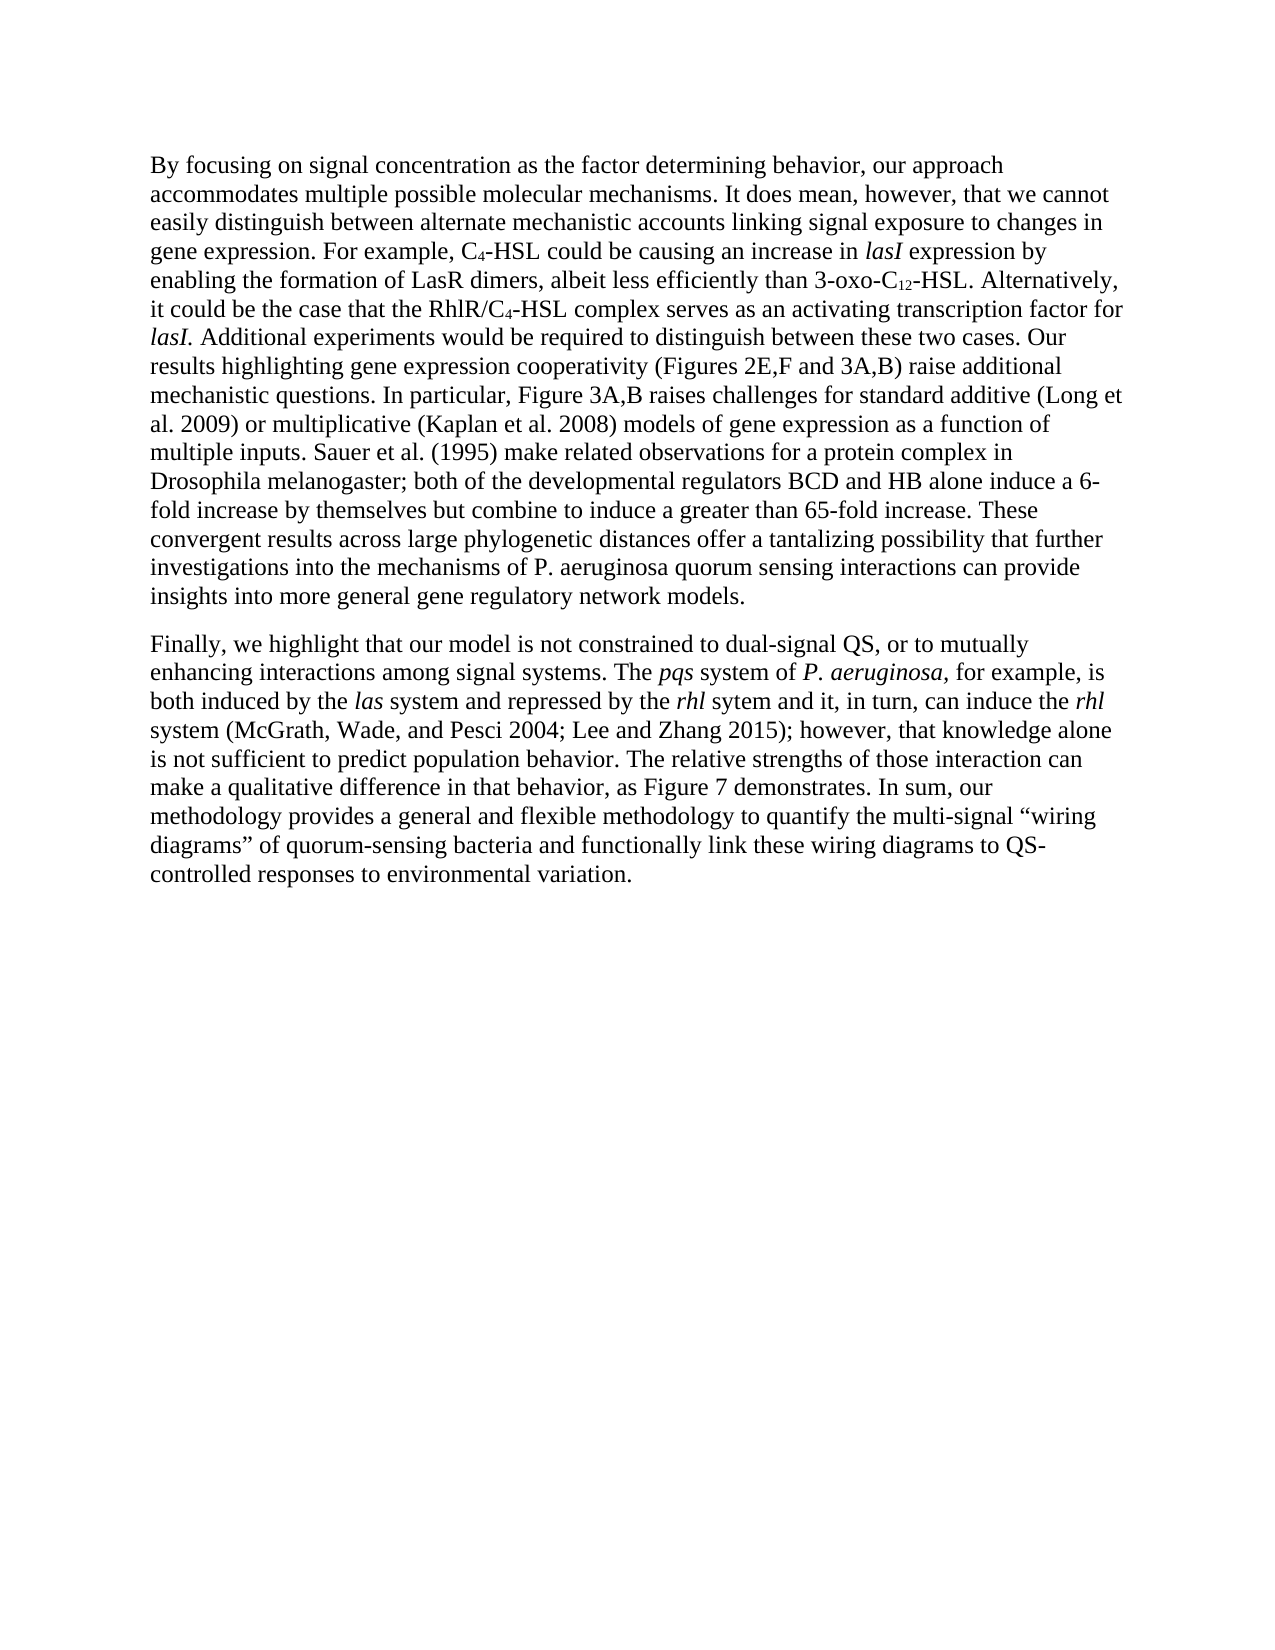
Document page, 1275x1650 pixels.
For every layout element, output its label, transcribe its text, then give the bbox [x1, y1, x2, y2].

text By focusing on signal concentration as the factor determining behavior, our approach accommodates multiple possible molecular mechanisms. It does mean, however, that we cannot easily distinguish between alternate mechanistic accounts linking signal exposure to changes in gene expression. For example, C4‑HSL could be causing an increase in lasI expression by enabling the formation of LasR dimers, albeit less efficiently than 3‑oxo‑C12‑HSL. Alternatively, it could be the case that the RhlR/C4‑HSL complex serves as an activating transcription factor for lasI. Additional experiments would be required to distinguish between these two cases. Our results highlighting gene expression cooperativity (Figures 2E,F and 3A,B) raise additional mechanistic questions. In particular, Figure 3A,B raises challenges for standard additive (Long et al. 2009) or multiplicative (Kaplan et al. 2008) models of gene expression as a function of multiple inputs. Sauer et al. (1995) make related observations for a protein complex in Drosophila melanogaster; both of the developmental regulators BCD and HB alone induce a 6-fold increase by themselves but combine to induce a greater than 65-fold increase. These convergent results across large phylogenetic distances offer a tantalizing possibility that further investigations into the mechanisms of P. aeruginosa quorum sensing interactions can provide insights into more general gene regulatory network models. [150, 150, 1125, 610]
text Finally, we highlight that our model is not constrained to dual-signal QS, or to mutually enhancing interactions among signal systems. The pqs system of P. aeruginosa, for example, is both induced by the las system and repressed by the rhl sytem and it, in turn, can induce the rhl system (McGrath, Wade, and Pesci 2004; Lee and Zhang 2015); however, that knowledge alone is not sufficient to predict population behavior. The relative strengths of those interaction can make a qualitative difference in that behavior, as Figure 7 demonstrates. In sum, our methodology provides a general and flexible methodology to quantify the multi-signal “wiring diagrams” of quorum-sensing bacteria and functionally link these wiring diagrams to QS-controlled responses to environmental variation. [150, 629, 1125, 887]
